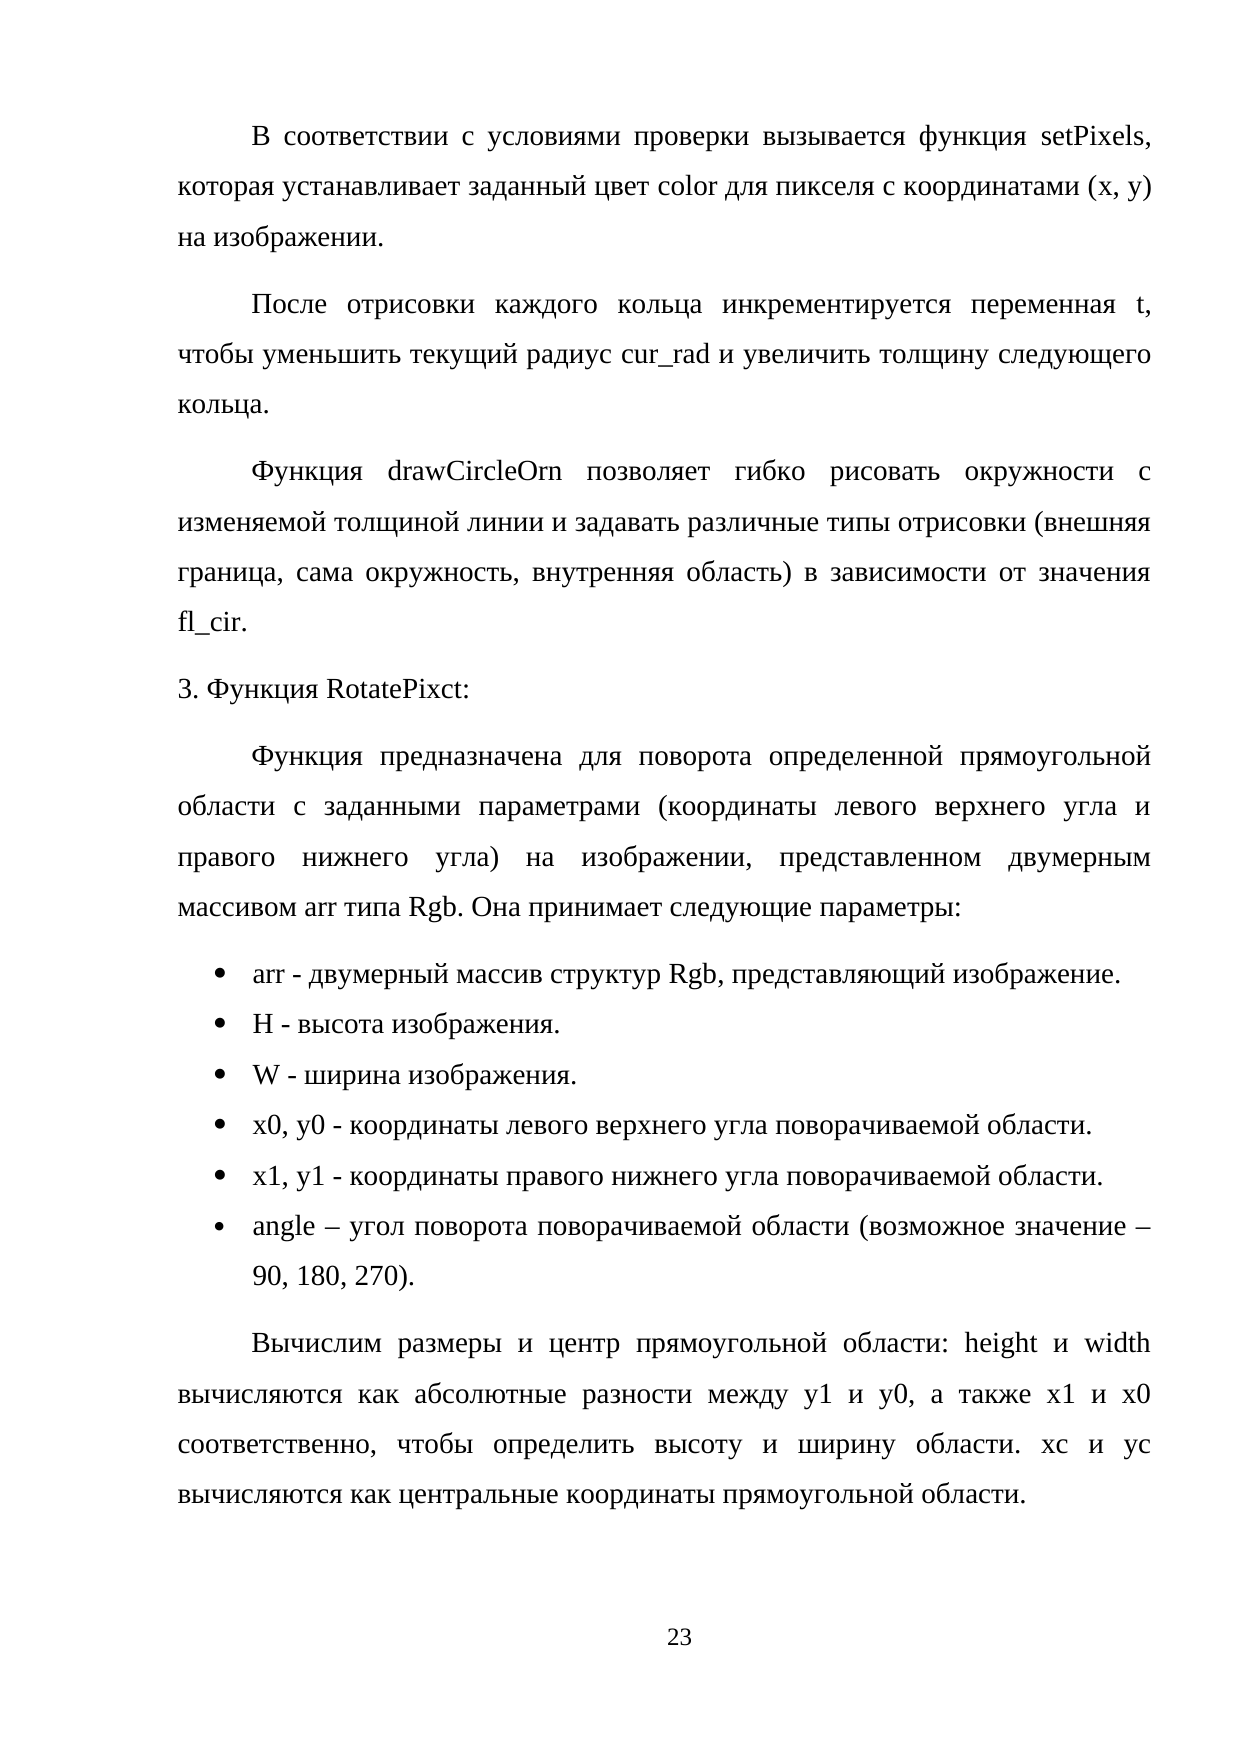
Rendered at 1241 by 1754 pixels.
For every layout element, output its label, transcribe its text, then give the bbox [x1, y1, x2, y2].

list x1, y1 - координаты правого нижнего угла поворачиваемой области. [215, 1158, 1152, 1191]
text Функция предназначена для поворота определенной прямоугольной области с заданными параметрами (координаты левого верхнего угла и правого нижнего угла) на изображении, представленном двумерным массивом arr типа Rgb. Она принимает следующие параметры: [177, 738, 1152, 923]
list H - высота изображения. [215, 1007, 1152, 1040]
text После отрисовки каждого кольца инкрементируется переменная t, чтобы уменьшить текущий радиус cur_rad и увеличить толщину следующего кольца. [177, 286, 1152, 420]
list W - ширина изображения. [215, 1057, 1152, 1091]
text 3. Функция RotatePixct: [177, 671, 1152, 705]
list x0, y0 - координаты левого верхнего угла поворачиваемой области. [215, 1107, 1152, 1141]
text Вычислим размеры и центр прямоугольной области: height и width вычисляются как абсолютные разности между y1 и y0, а также x1 и x0 соответственно, чтобы определить высоту и ширину области. xc и yc вычисляются как центральные координаты прямоугольной области. [177, 1326, 1152, 1510]
list arr - двумерный массив структур Rgb, представляющий изображение. [215, 956, 1152, 990]
text В соответствии с условиями проверки вызывается функция setPixels, которая устанавливает заданный цвет color для пикселя с координатами (x, y) на изображении. [177, 118, 1152, 252]
text Функция drawCircleOrn позволяет гибко рисовать окружности с изменяемой толщиной линии и задавать различные типы отрисовки (внешняя граница, сама окружность, внутренняя область) в зависимости от значения fl_cir. [177, 453, 1152, 638]
list angle – угол поворота поворачиваемой области (возможное значение – 90, 180, 270). [215, 1208, 1152, 1292]
